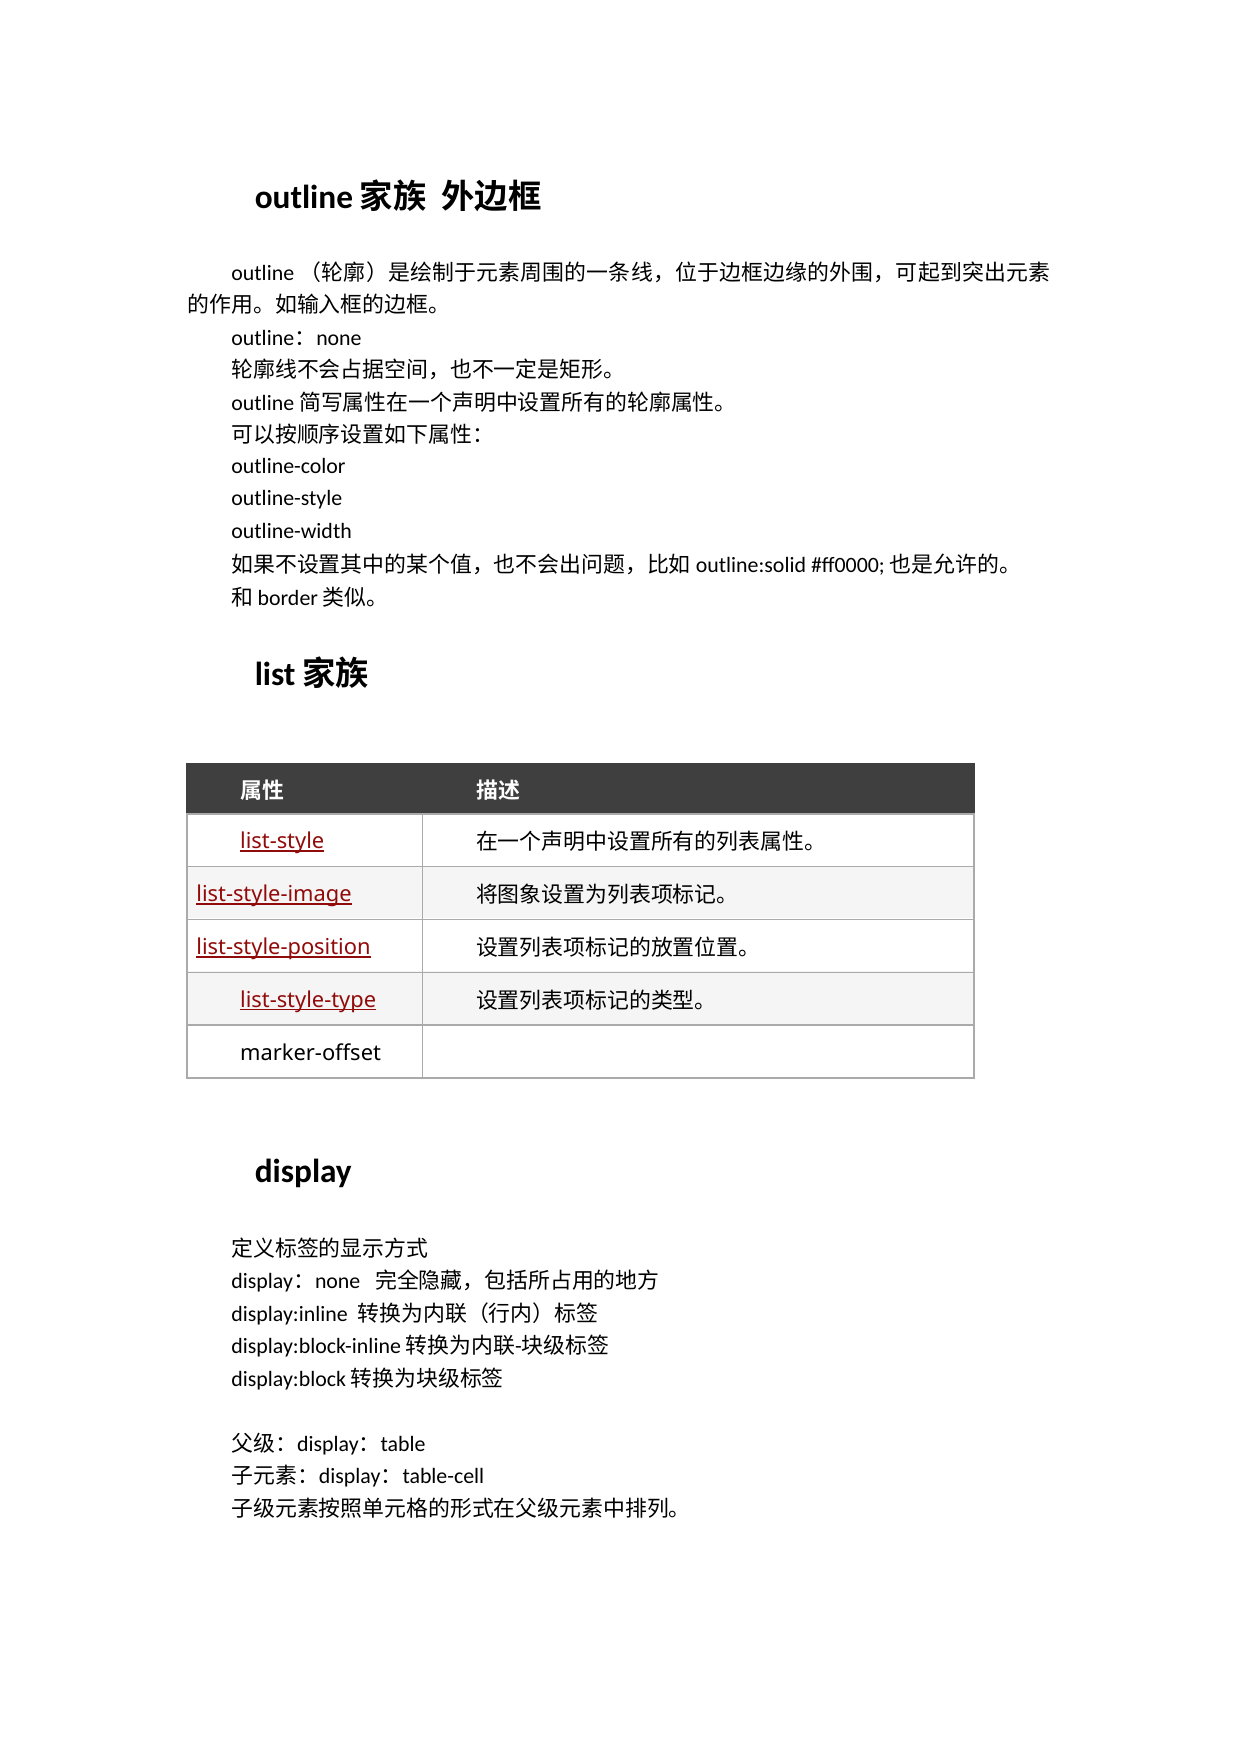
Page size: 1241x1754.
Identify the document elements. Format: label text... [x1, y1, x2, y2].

table_cell 设置列表项标记的类型。 [423, 973, 973, 1024]
table_cell 在一个声明中设置所有的列表属性。 [423, 815, 973, 866]
text display:block-inline 转换为内联-块级标签 [187, 1328, 1053, 1360]
table_cell 将图象设置为列表项标记。 [423, 867, 973, 918]
text 和border类似。 [187, 579, 1053, 612]
text 定义标签的显示方式 [187, 1230, 1053, 1263]
table_header 描述 [423, 765, 973, 813]
table_cell list-style [188, 815, 422, 866]
text 如果不设置其中的某个值，也不会出问题，比如 outline:solid #ff0000; 也是允许的。 [187, 547, 1053, 579]
table_cell marker-offset [188, 1026, 422, 1077]
text 子级元素按照单元格的形式在父级元素中排列。 [187, 1490, 1053, 1523]
table_cell list-style-image [188, 867, 422, 918]
text 可以按顺序设置如下属性： [187, 417, 1053, 449]
text 子元素：display：table-cell [187, 1458, 1053, 1490]
text display:inline 转换为内联（行内）标签 [187, 1295, 1053, 1328]
subtitle display [187, 1138, 1053, 1203]
text outline-style [187, 482, 1053, 514]
text outline 简写属性在一个声明中设置所有的轮廓属性。 [187, 384, 1053, 417]
text outline：none [187, 319, 1053, 352]
table_cell list-style-position [188, 920, 422, 971]
text 父级：display：table [187, 1425, 1053, 1458]
text outline-width [187, 514, 1053, 547]
table_header 属性 [188, 765, 422, 813]
table_cell list-style-type [188, 973, 422, 1024]
text display:block转换为块级标签 [187, 1360, 1053, 1393]
text outline （轮廓）是绘制于元素周围的一条线，位于边框边缘的外围，可起到突出元素的作用。如输入框的边框。 [187, 254, 1053, 319]
table_cell 设置列表项标记的放置位置。 [423, 920, 973, 971]
subtitle outline家族 外边框 [187, 162, 1053, 227]
text display：none 完全隐藏，包括所占用的地方 [187, 1263, 1053, 1295]
subtitle list家族 [187, 639, 1053, 704]
text 轮廓线不会占据空间，也不一定是矩形。 [187, 352, 1053, 384]
table_cell [423, 1026, 973, 1077]
text outline-color [187, 449, 1053, 482]
